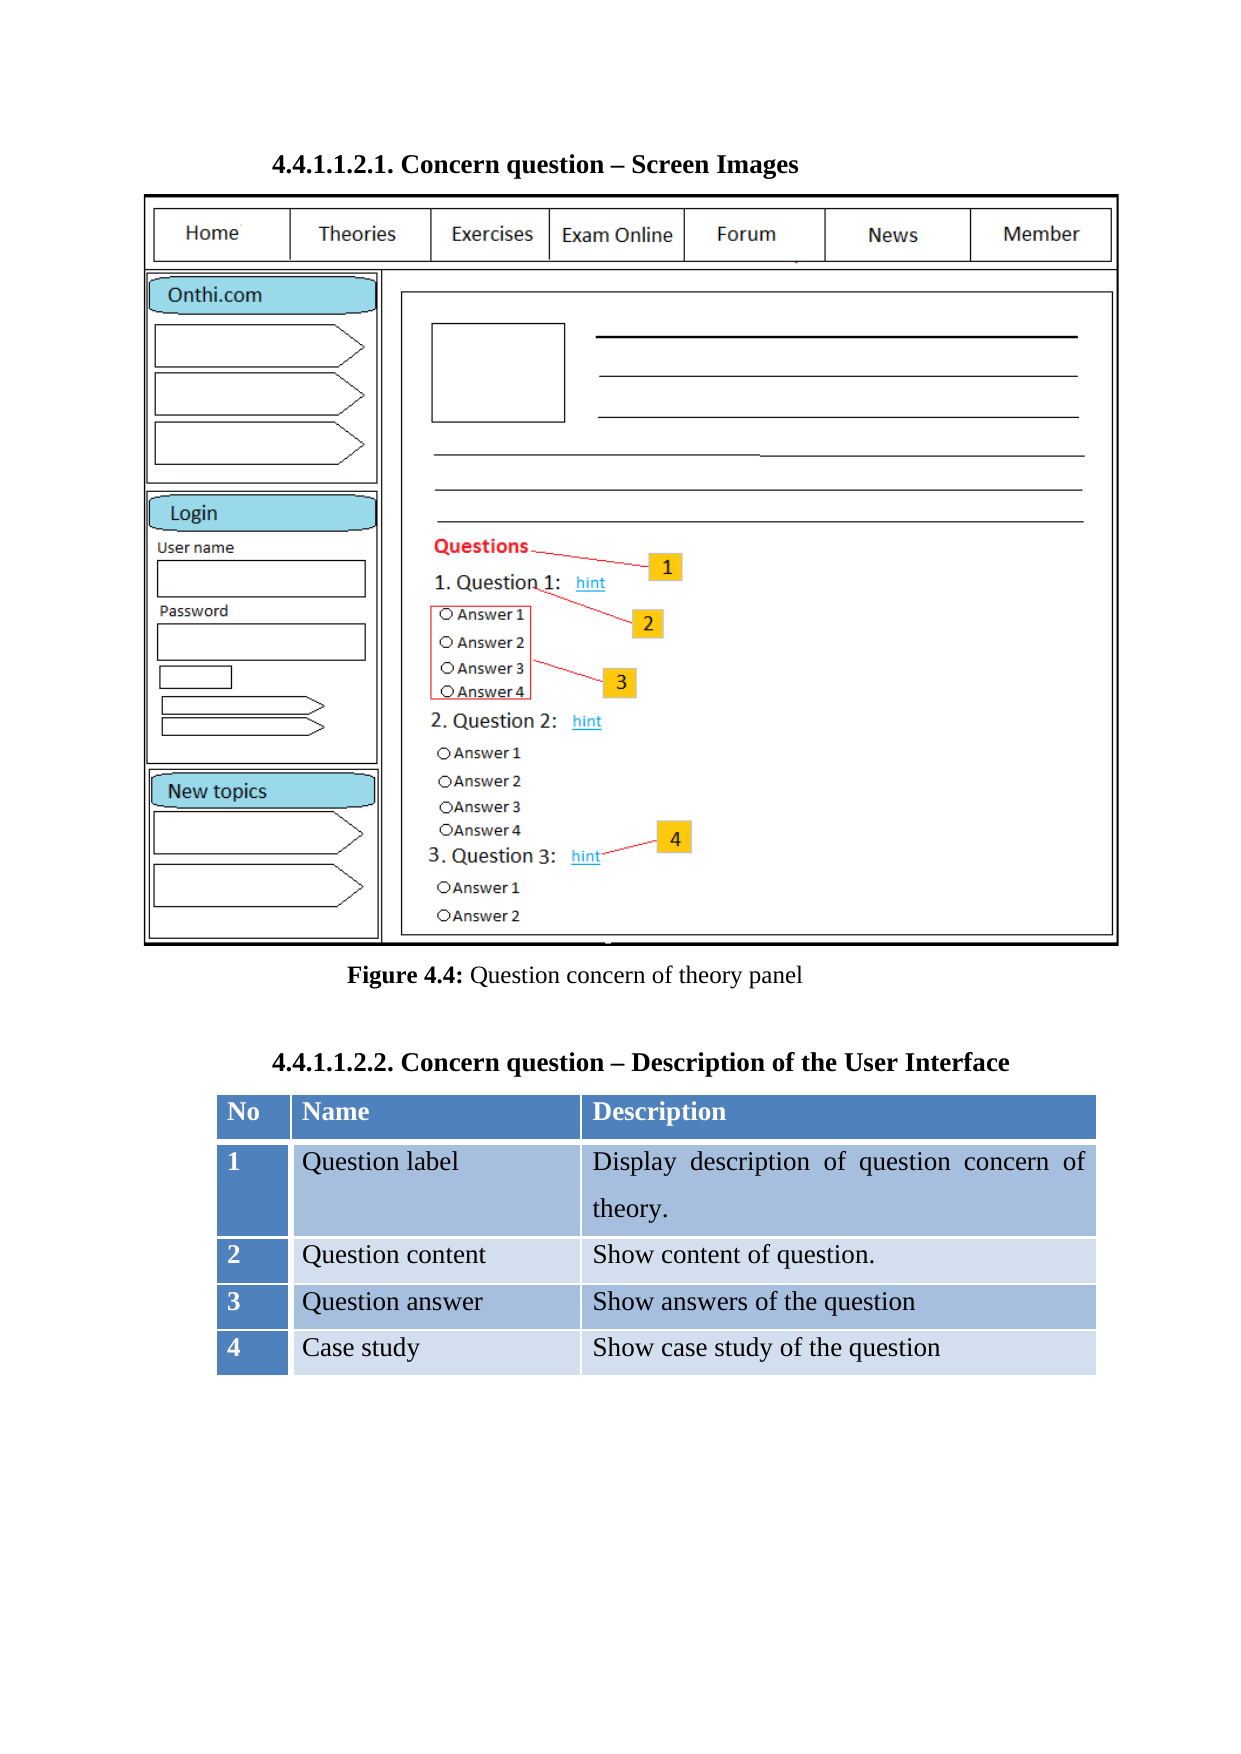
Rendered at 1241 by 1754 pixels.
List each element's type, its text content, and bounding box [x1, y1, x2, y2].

table_header Name [292, 1095, 580, 1139]
text 4.4.1.1.2.1. Concern question – Screen Images [272, 148, 1122, 179]
table_header Description [582, 1095, 1096, 1139]
table_cell 2 [217, 1239, 288, 1283]
table_cell Show content of question. [582, 1239, 1096, 1283]
text Figure 4.4: Question concern of theory panel [272, 960, 1122, 989]
table_cell 1 [217, 1145, 288, 1236]
text 4.4.1.1.2.2. Concern question – Description of the User Interface [272, 1046, 1122, 1077]
table_cell Display description of question concern of theory. [582, 1145, 1096, 1236]
table_cell Case study [294, 1331, 580, 1375]
table_cell Question label [294, 1145, 580, 1236]
table_cell Show answers of the question [582, 1285, 1096, 1329]
table_cell 4 [217, 1331, 288, 1375]
picture [143, 194, 1119, 946]
table_header No [217, 1095, 290, 1139]
table_cell Question answer [294, 1285, 580, 1329]
table_cell 3 [217, 1285, 288, 1329]
table_cell Show case study of the question [582, 1331, 1096, 1375]
table_cell Question content [294, 1239, 580, 1283]
